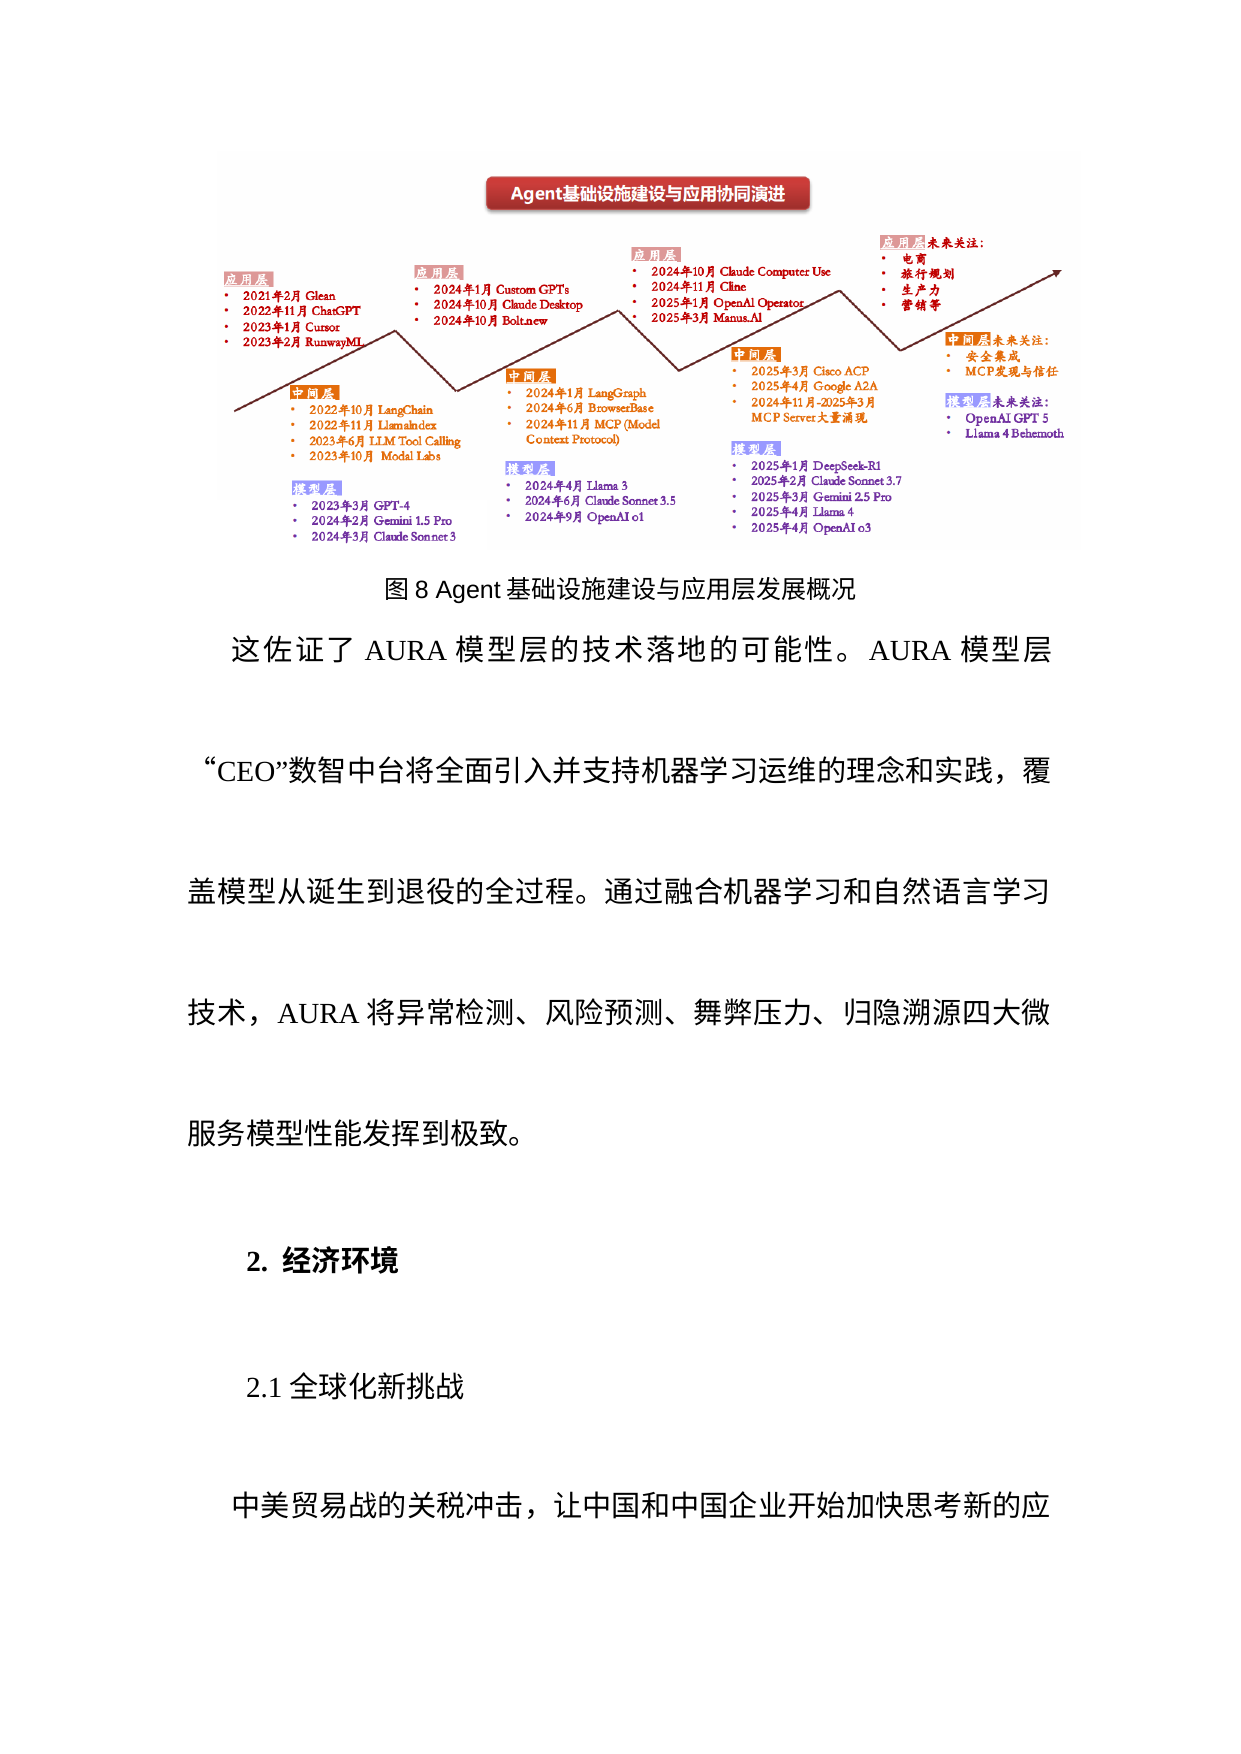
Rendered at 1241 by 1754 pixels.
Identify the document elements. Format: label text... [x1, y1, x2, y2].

subtitle 2. 经济环境 [187, 1218, 1053, 1298]
picture [216, 151, 1081, 550]
text 这佐证了AURA模型层的技术落地的可能性。AURA模型层“CEO”数智中台将全面引入并支持机器学习运维的理念和实践，覆盖模型从诞生到退役的全过程。通过融合机器学习和自然语言学习技术，AURA将异常检测、风险预测、舞弊压力、归隐溯源四大微服务模型性能发挥到极致。 [187, 607, 1053, 1172]
subtitle 2.1 全球化新挑战 [187, 1345, 1053, 1425]
text 图8 Agent基础设施建设与应用层发展概况 [187, 567, 1053, 607]
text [187, 1463, 1053, 1544]
